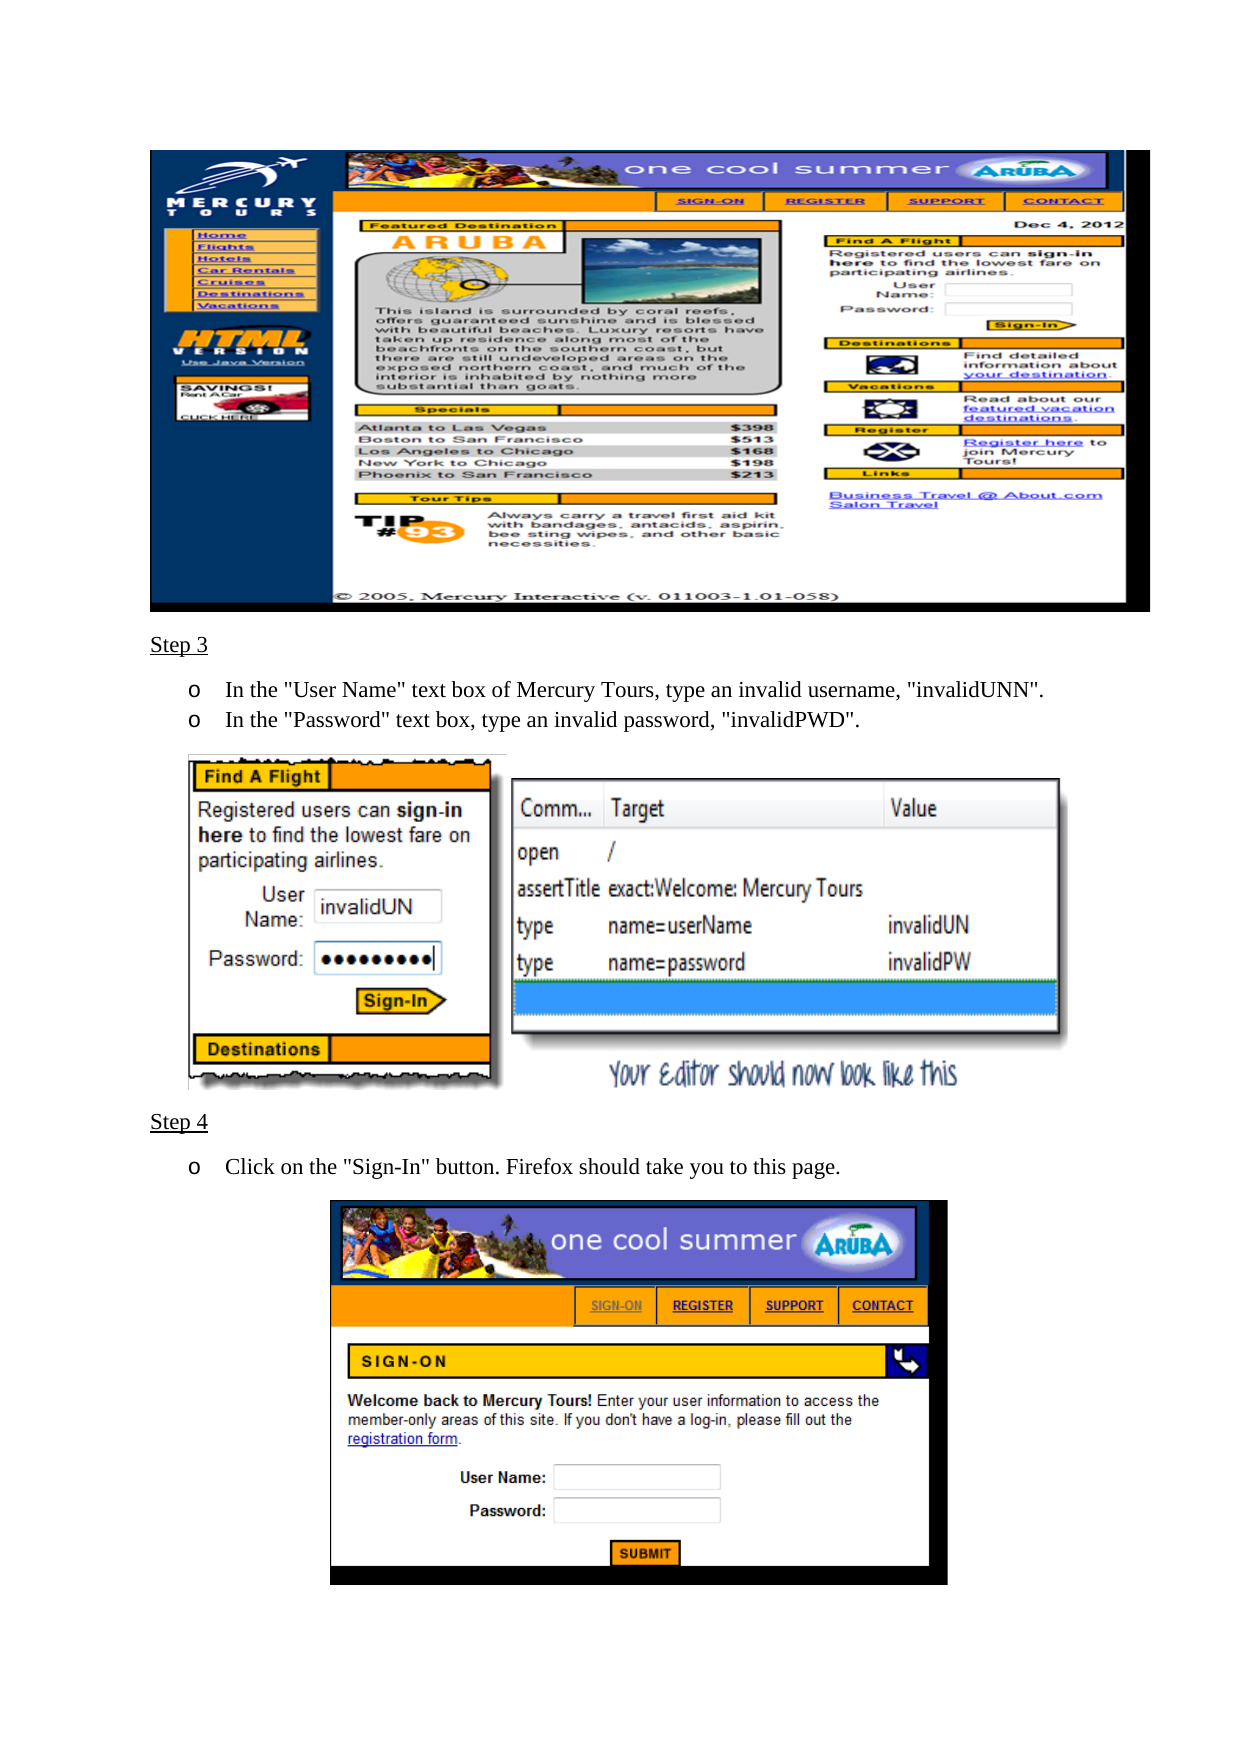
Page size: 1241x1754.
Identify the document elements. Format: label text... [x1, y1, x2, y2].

picture [150, 150, 1150, 612]
list Click on the "Sign-In" button. Firefox should take you to this page. [187, 1153, 1090, 1182]
picture [187, 753, 507, 1090]
list In the "Password" text box, type an invalid password, "invalidPWD". [187, 706, 1090, 735]
picture [511, 778, 1068, 1090]
text Step 4 [150, 1108, 1090, 1135]
text Step 3 [150, 631, 1090, 657]
picture [330, 1200, 948, 1585]
list In the "User Name" text box of Mercury Tours, type an invalid username, "invalidUNN". [187, 676, 1090, 704]
